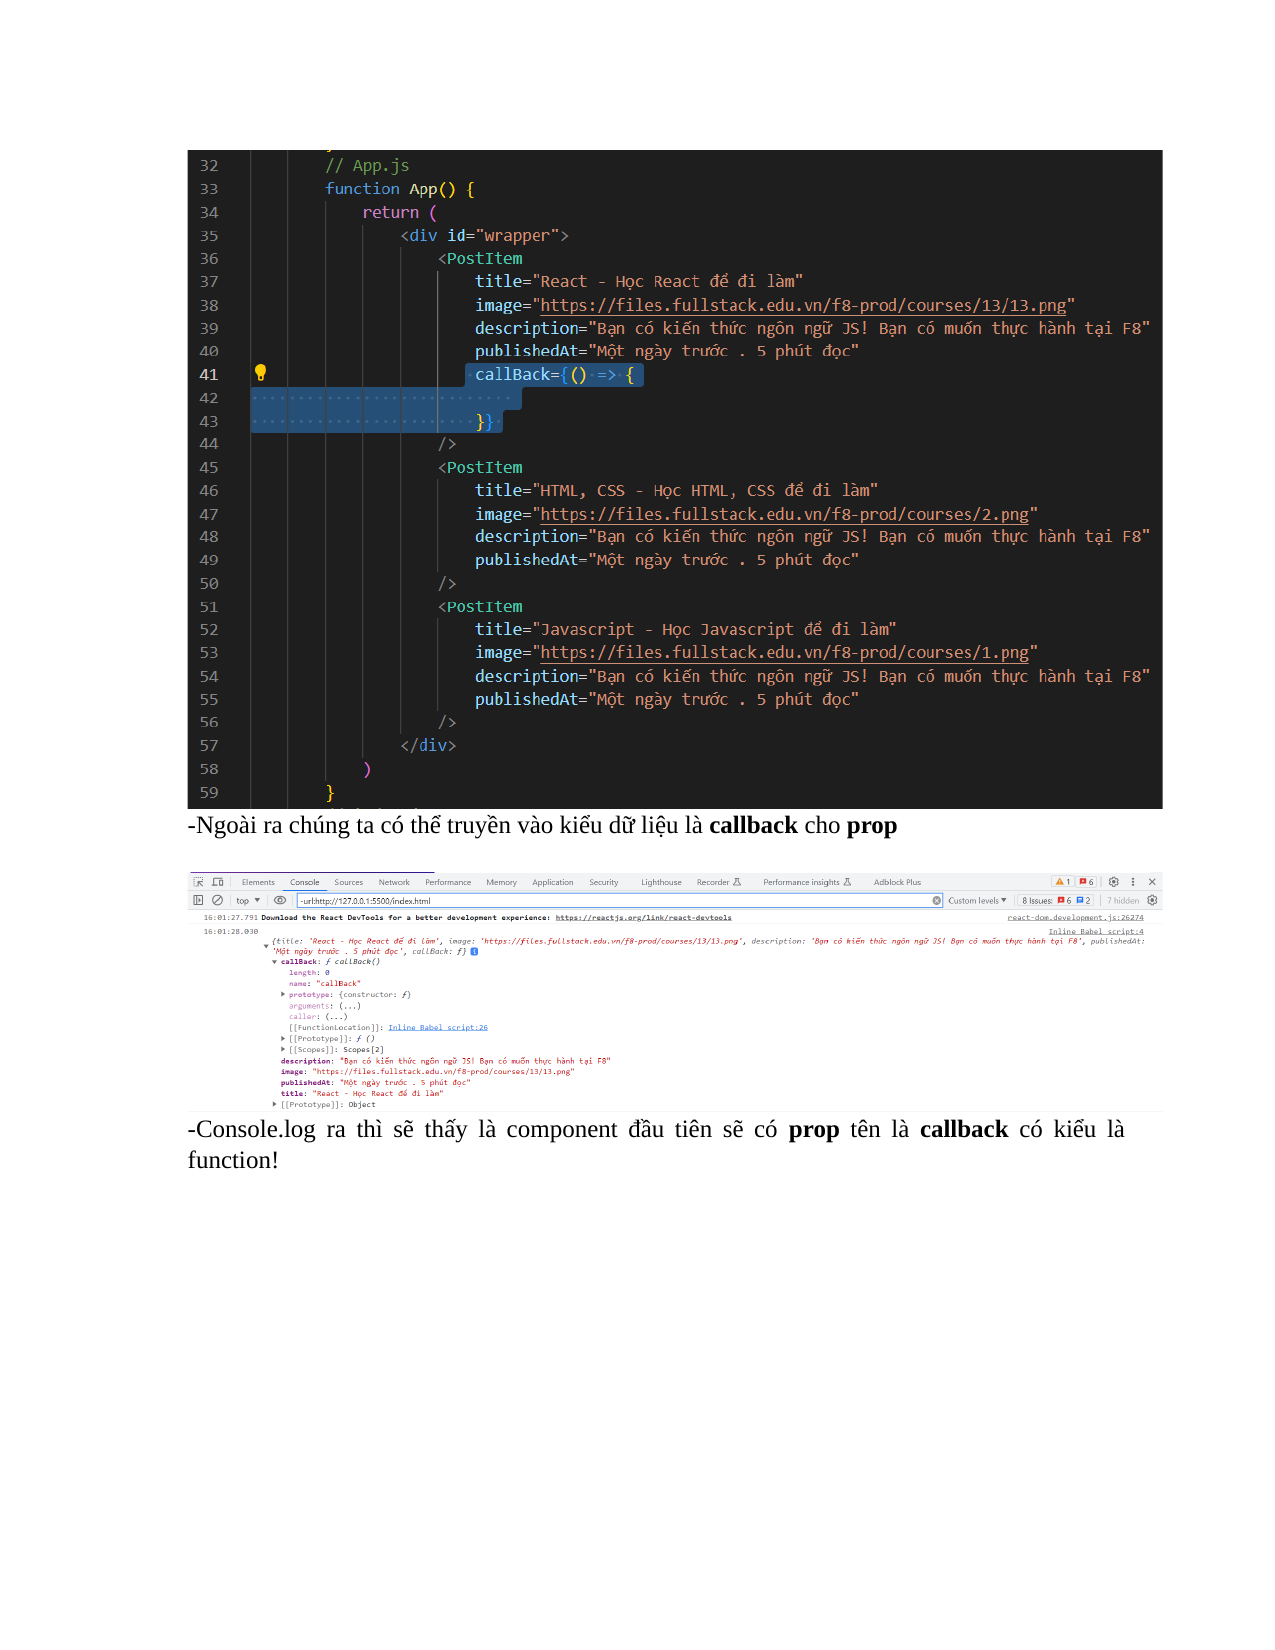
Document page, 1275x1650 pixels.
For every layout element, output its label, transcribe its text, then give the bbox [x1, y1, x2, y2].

list -Console.log ra thì sẽ thấy là component đầu tiên sẽ có prop tên là callback có kiểu là function! [187, 1114, 1125, 1174]
picture [187, 872, 1163, 1112]
picture [187, 150, 1163, 809]
list -Ngoài ra chúng ta có thể truyền vào kiểu dữ liệu là callback cho prop [187, 811, 1125, 839]
